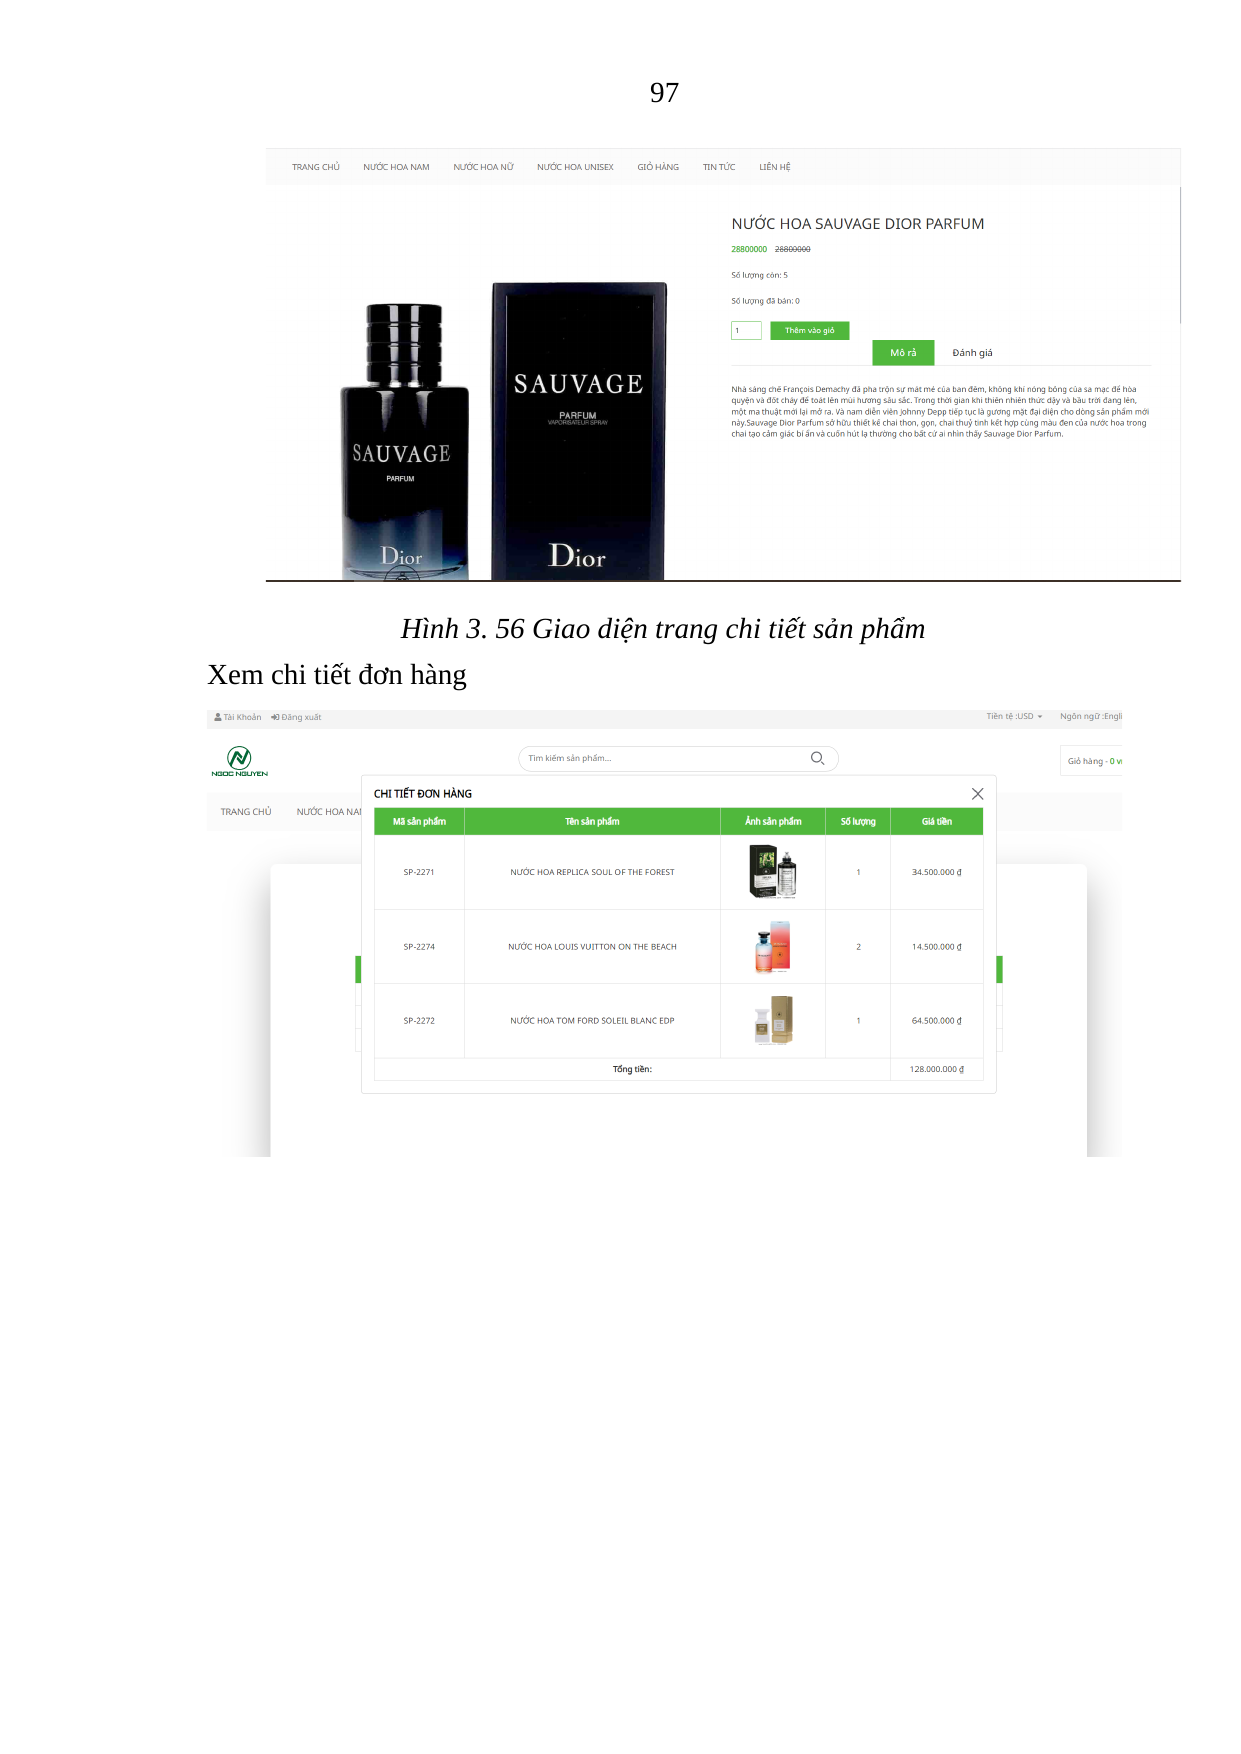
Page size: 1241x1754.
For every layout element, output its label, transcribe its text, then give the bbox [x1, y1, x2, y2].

text Xem chi tiết đơn hàng [207, 657, 1122, 691]
picture [206, 710, 1123, 1157]
picture [265, 147, 1182, 582]
